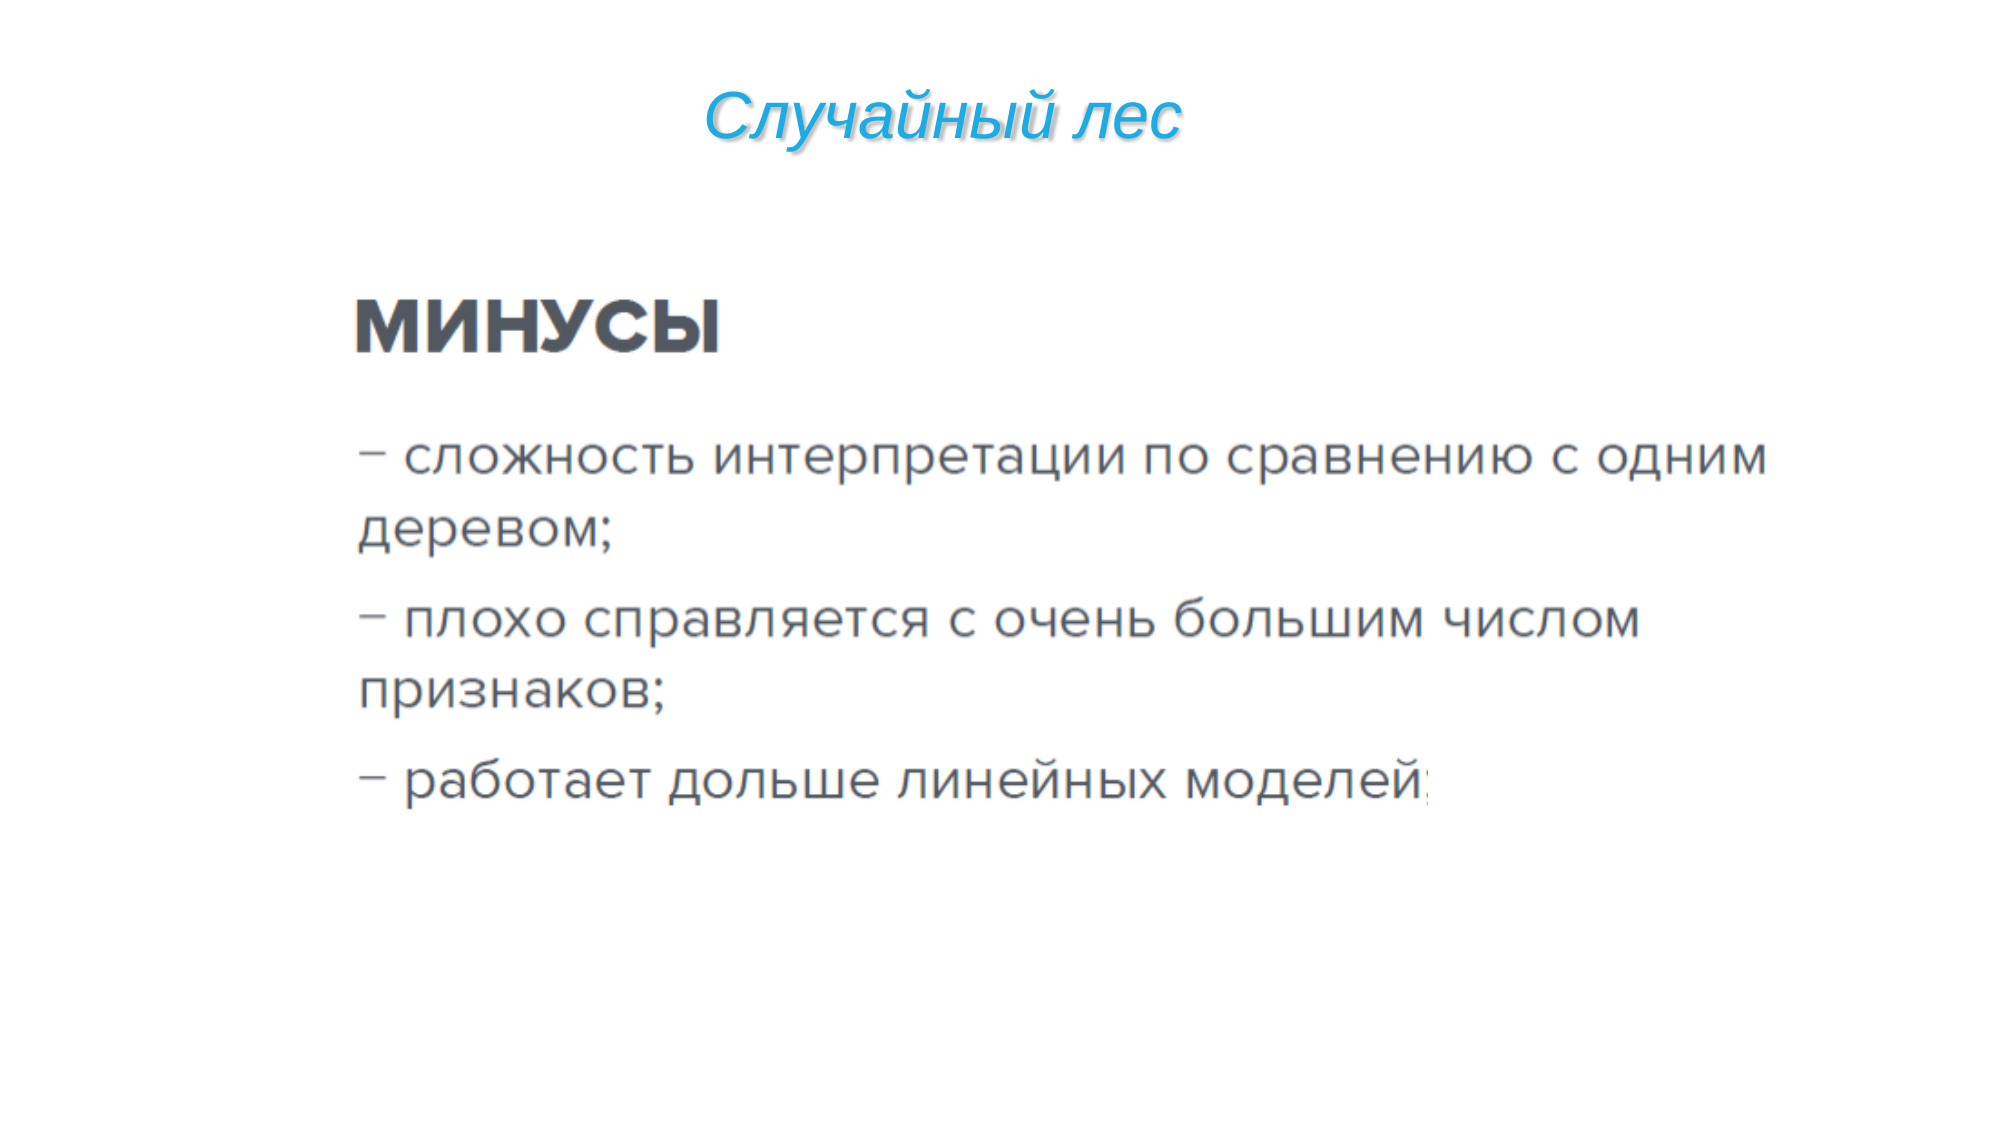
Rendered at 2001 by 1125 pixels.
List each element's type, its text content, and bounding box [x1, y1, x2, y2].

picture [307, 271, 1792, 833]
picture [659, 48, 1231, 203]
text Случайный лес [704, 76, 1913, 153]
